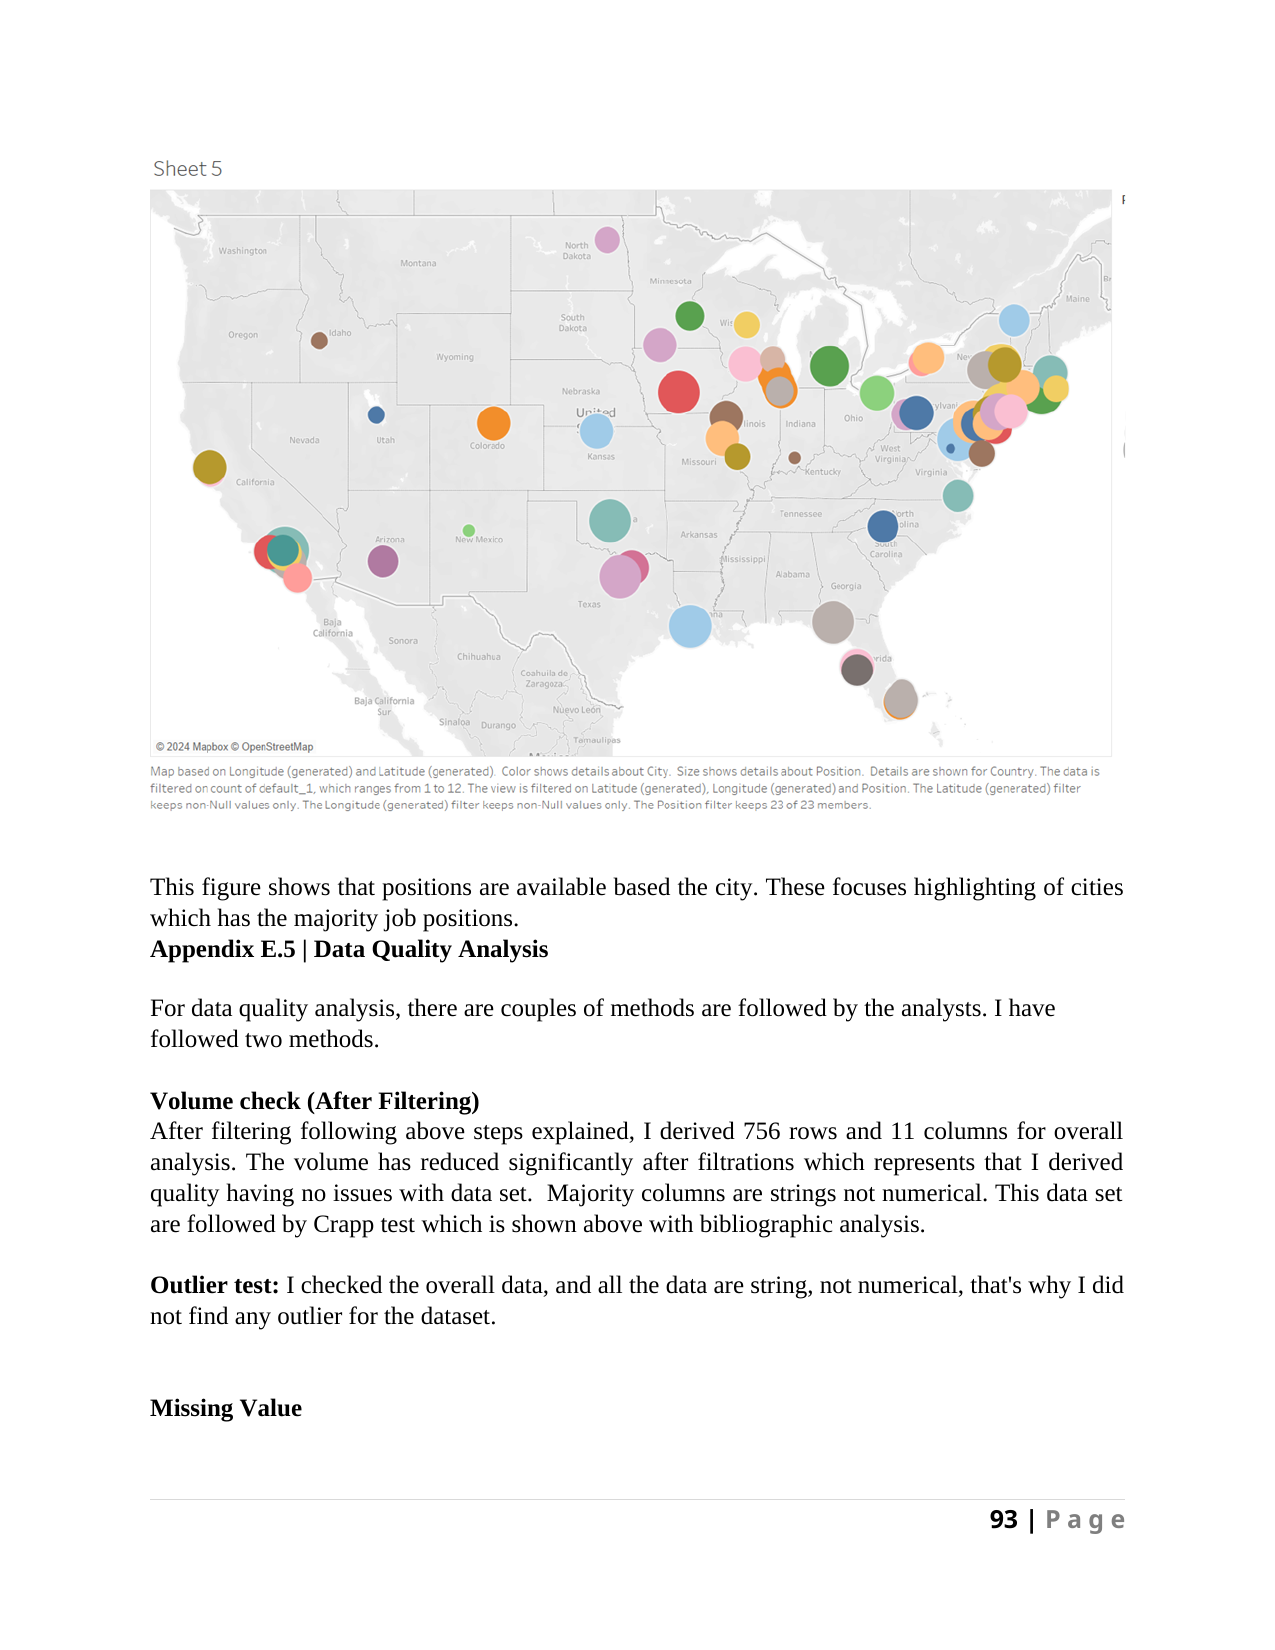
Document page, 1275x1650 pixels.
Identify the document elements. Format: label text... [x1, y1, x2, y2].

text Outlier test: I checked the overall data, and all the data are string, not numerical, that's why I did not find any outlier for the dataset. [150, 1270, 1125, 1329]
subtitle Appendix E.5 | Data Quality Analysis [150, 934, 1125, 962]
text For data quality analysis, there are couples of methods are followed by the analysts. I have followed two methods. [150, 993, 1125, 1053]
picture [150, 150, 1125, 871]
text This figure shows that positions are available based the city. These focuses highlighting of cities which has the majority job positions. [150, 871, 1125, 932]
text Missing Value [150, 1393, 1125, 1422]
text Volume check (After Filtering) [150, 1086, 1125, 1114]
text After filtering following above steps explained, I derived 756 rows and 11 columns for overall analysis. The volume has reduced significantly after filtrations which represents that I derived quality having no issues with data set. Majority columns are strings not numerical. This data set are followed by Crapp test which is shown above with bibliographic analysis. [150, 1116, 1125, 1237]
